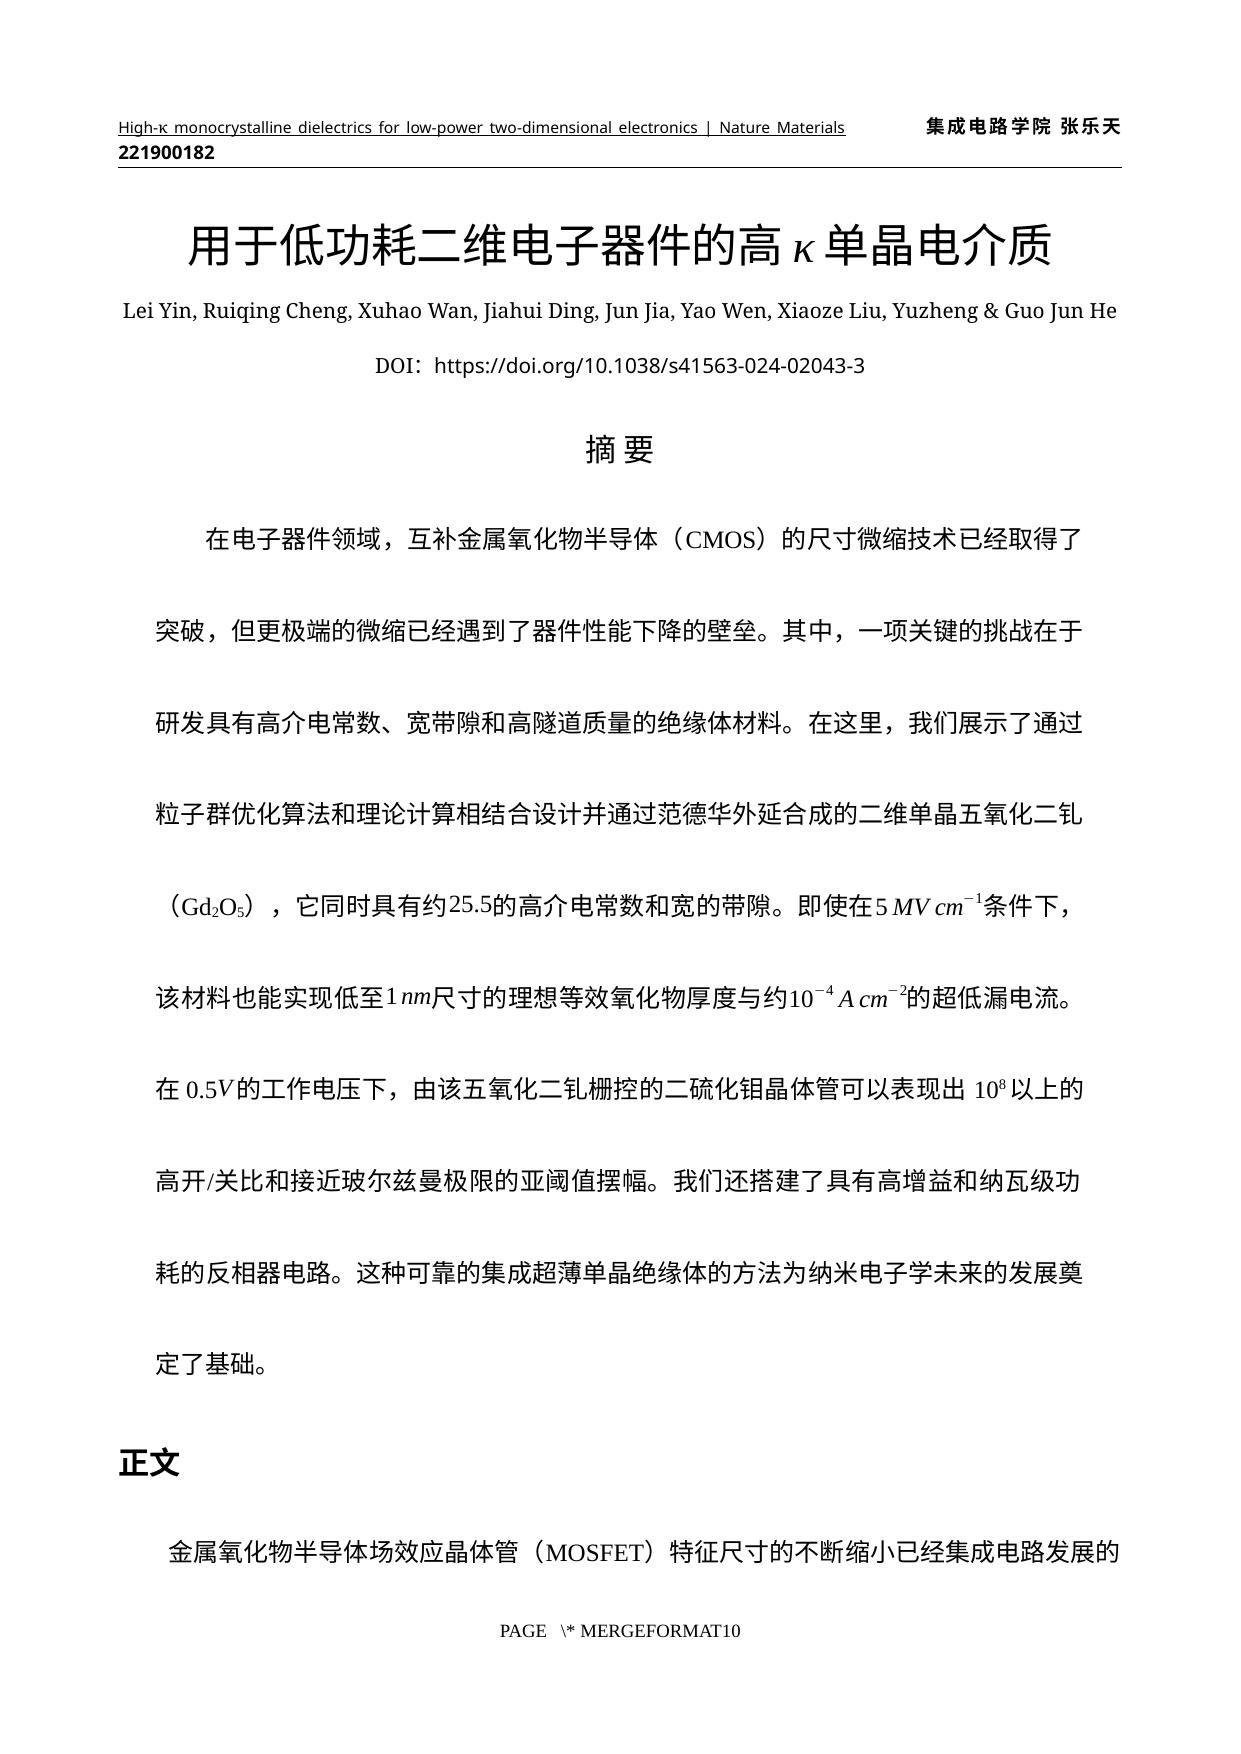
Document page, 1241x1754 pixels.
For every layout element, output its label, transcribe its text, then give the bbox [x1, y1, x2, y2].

text 在电子器件领域，互补金属氧化物半导体（CMOS）的尺寸微缩技术已经取得了突破，但更极端的微缩已经遇到了器件性能下降的壁垒。其中，一项关键的挑战在于研发具有高介电常数、宽带隙和高隧道质量的绝缘体材料。在这里，我们展示了通过粒子群优化算法和理论计算相结合设计并通过范德华外延合成的二维单晶五氧化二钆（Gd2O5），它同时具有约的高介电常数和宽的带隙。即使在条件下，该材料也能实现低至尺寸的理想等效氧化物厚度与约的超低漏电流。在0.5的工作电压下，由该五氧化二钆栅控的二硫化钼晶体管可以表现出108以上的高开/关比和接近玻尔兹曼极限的亚阈值摆幅。我们还搭建了具有高增益和纳瓦级功耗的反相器电路。这种可靠的集成超薄单晶绝缘体的方法为纳米电子学未来的发展奠定了基础。 [156, 504, 1084, 1397]
text Lei Yin, Ruiqing Cheng, Xuhao Wan, Jiahui Ding, Jun Jia, Yao Wen, Xiaoze Liu, Yuzheng & Guo Jun He [118, 293, 1122, 327]
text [118, 1517, 1122, 1585]
text DOI：https://doi.org/10.1038/s41563-024-02043-3 [118, 347, 1122, 381]
title 用于低功耗二维电子器件的高κ单晶电介质 [118, 208, 1122, 276]
subtitle 正文 [118, 1427, 1122, 1494]
subtitle 摘 要 [118, 413, 1122, 481]
